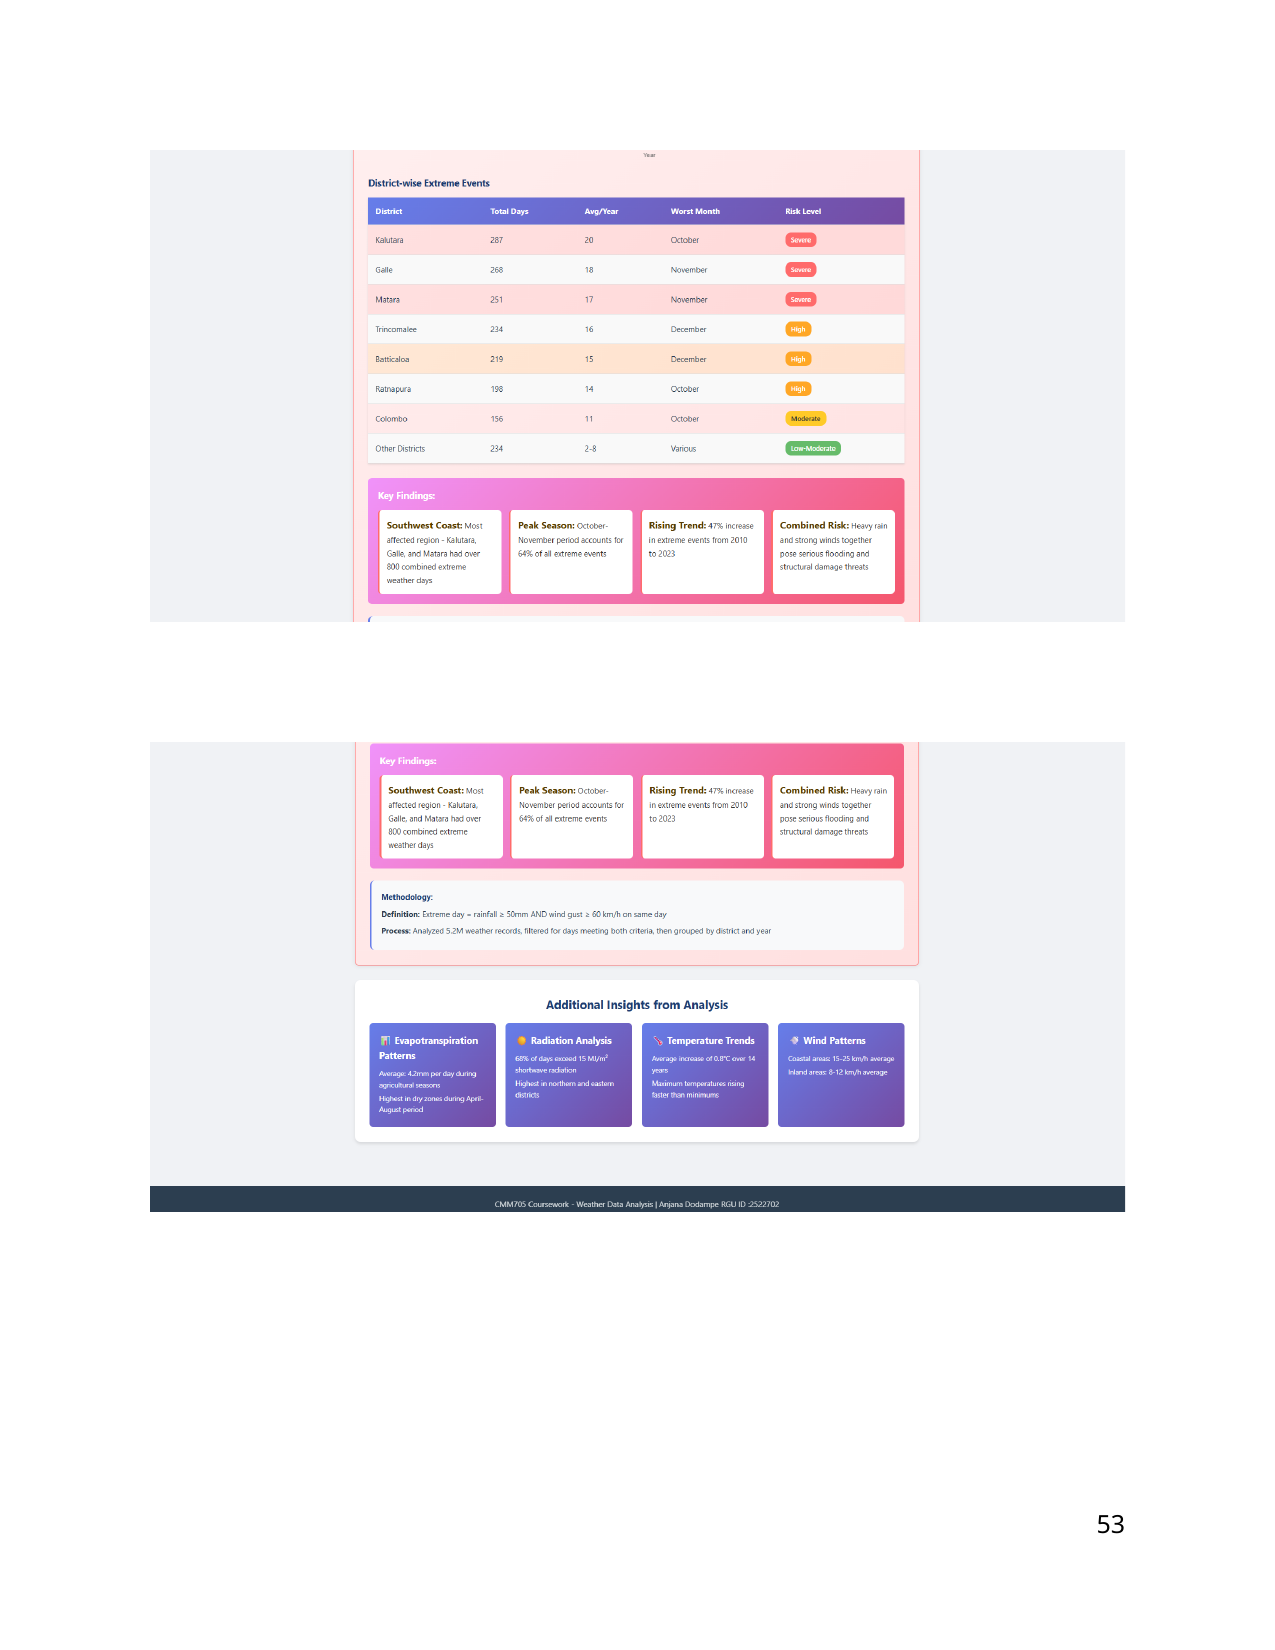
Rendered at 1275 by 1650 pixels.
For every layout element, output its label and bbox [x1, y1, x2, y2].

picture [150, 742, 1125, 1212]
picture [150, 150, 1125, 622]
